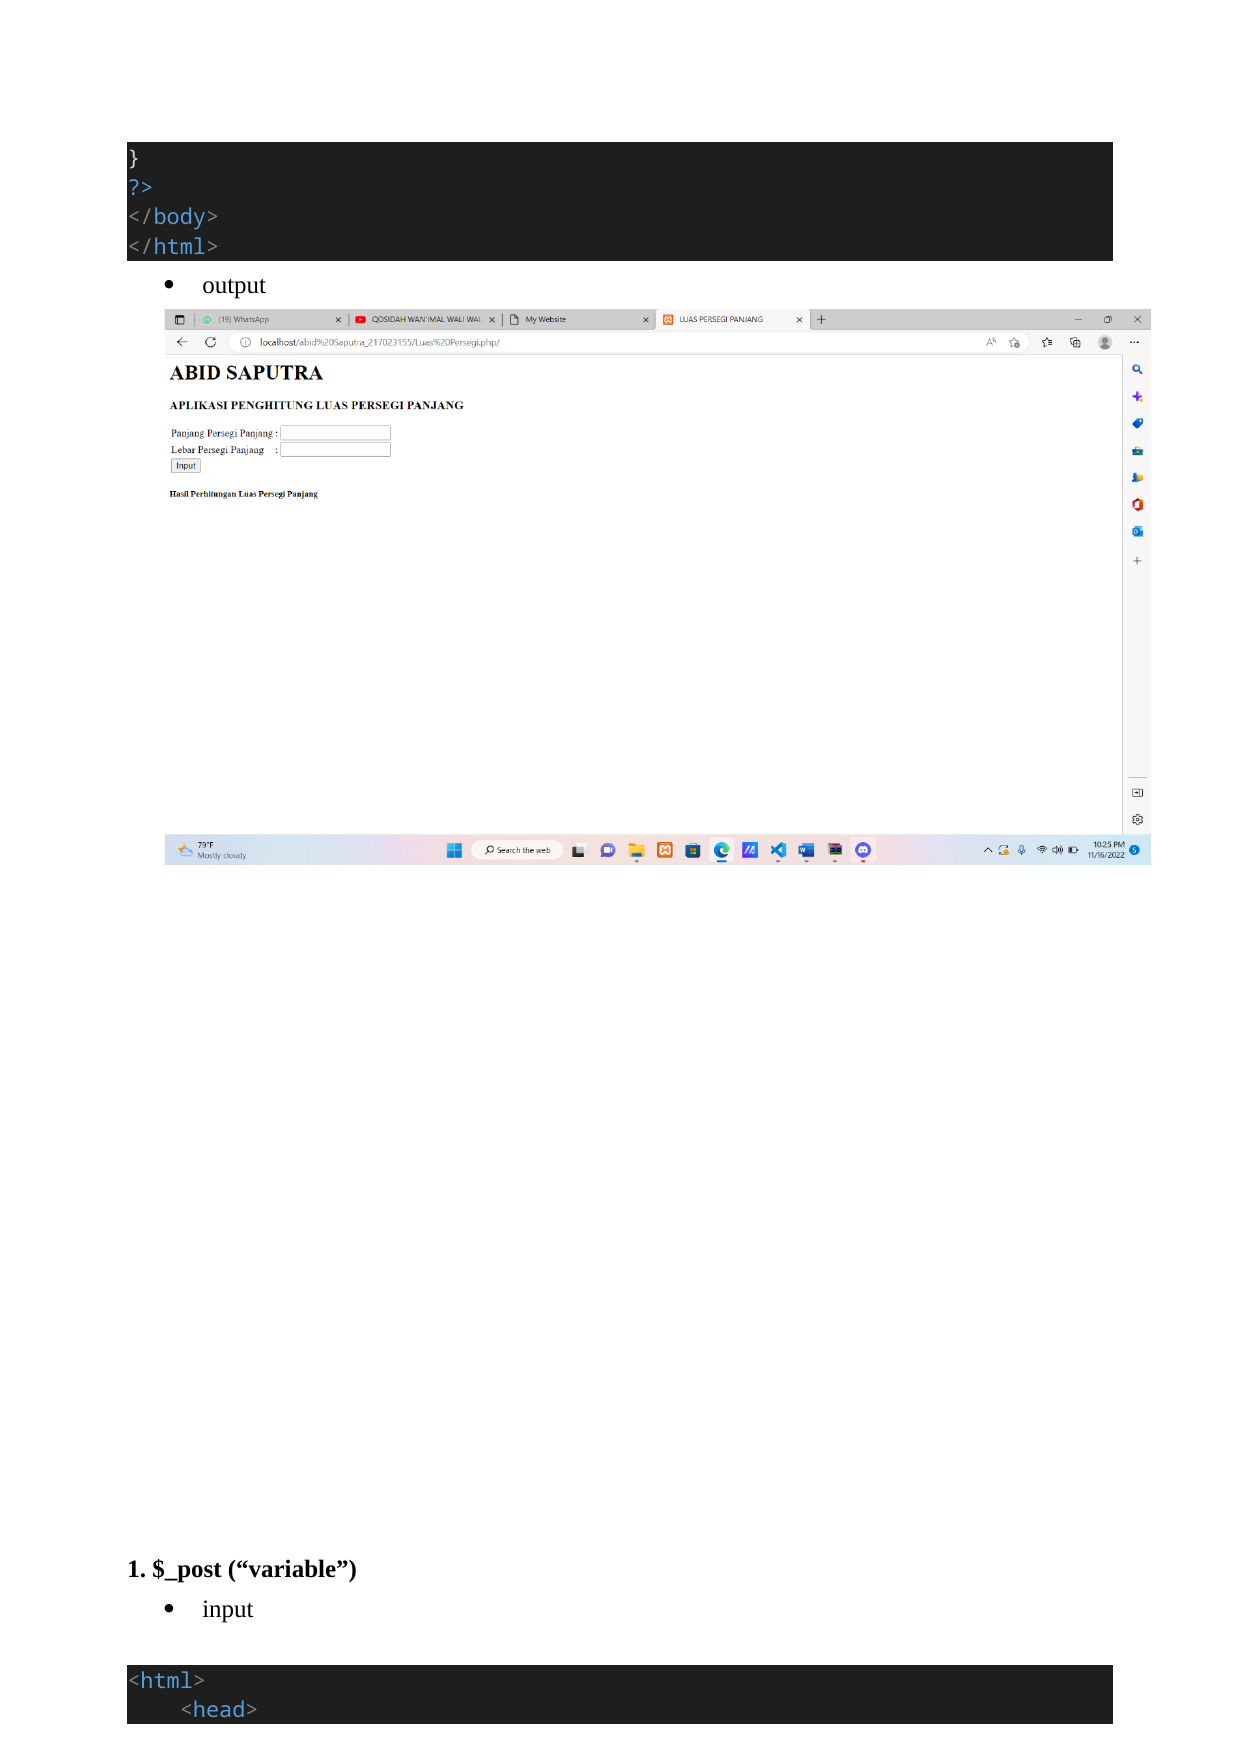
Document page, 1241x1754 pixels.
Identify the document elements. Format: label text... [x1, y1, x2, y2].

text <html> [127, 1665, 1113, 1694]
text </body> [127, 201, 1113, 231]
text 1. $_post (“variable”) [127, 1554, 1090, 1583]
list output [164, 270, 1090, 298]
text ?> [127, 171, 1113, 201]
text } [127, 142, 1113, 171]
text </html> [127, 231, 1113, 261]
list input [164, 1594, 1090, 1622]
text <head> [127, 1694, 1113, 1724]
picture [164, 309, 1152, 865]
